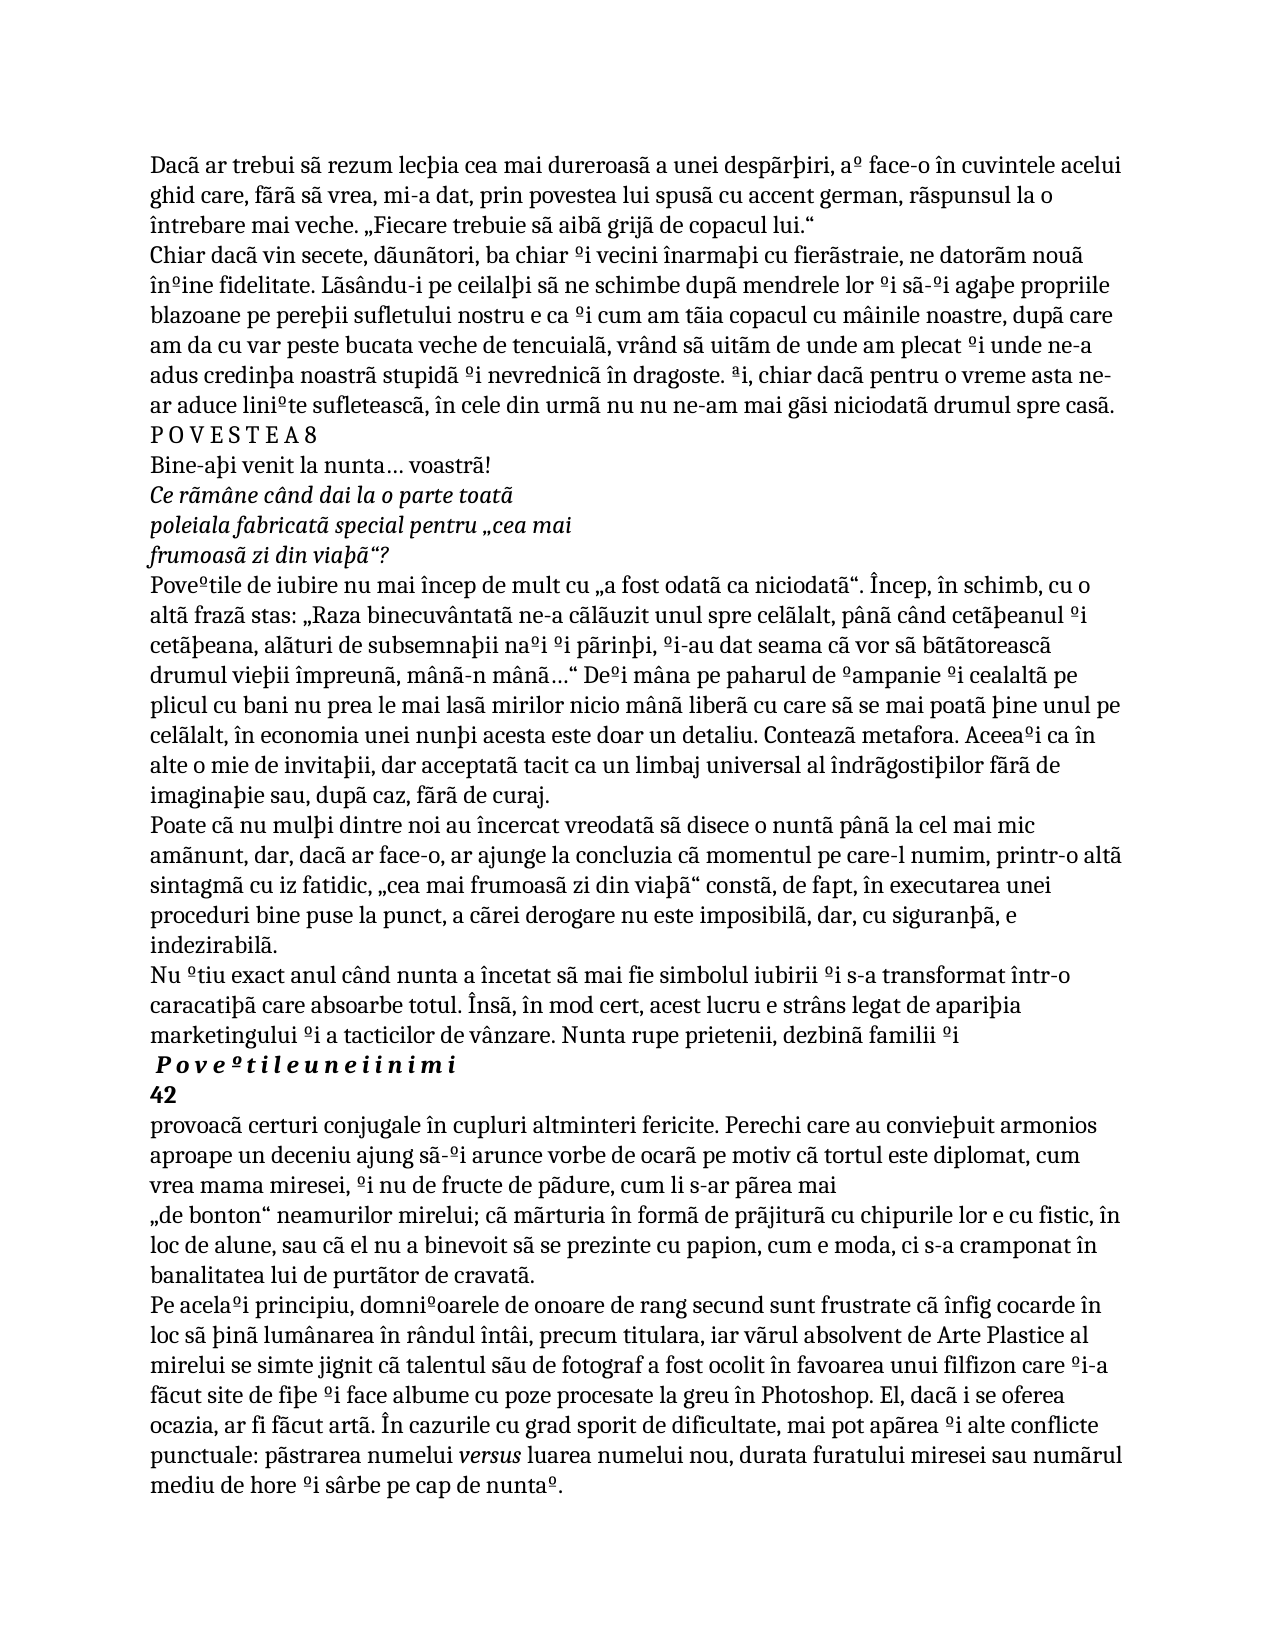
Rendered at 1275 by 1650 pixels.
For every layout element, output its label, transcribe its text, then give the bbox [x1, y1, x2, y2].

text 42 [150, 1080, 1125, 1110]
text Poate cã nu mulþi dintre noi au încercat vreodatã sã disece o nuntã pânã la cel mai mic amãnunt, dar, dacã ar face-o, ar ajunge la concluzia cã momentul pe care-l numim, printr-o altã sintagmã cu iz fatidic, „cea mai frumoasã zi din viaþã“ constã, de fapt, în executarea unei proceduri bine puse la punct, a cãrei derogare nu este imposibilã, dar, cu siguranþã, e indezirabilã. [150, 810, 1125, 960]
text Ce rãmâne când dai la o parte toatã [150, 480, 1125, 510]
text poleiala fabricatã special pentru „cea mai [150, 510, 1125, 540]
text Chiar dacã vin secete, dãunãtori, ba chiar ºi vecini înarmaþi cu fierãstraie, ne datorãm nouã înºine fidelitate. Lãsându-i pe ceilalþi sã ne schimbe dupã mendrele lor ºi sã-ºi agaþe propriile blazoane pe pereþii sufletului nostru e ca ºi cum am tãia copacul cu mâinile noastre, dupã care am da cu var peste bucata veche de tencuialã, vrând sã uitãm de unde am plecat ºi unde ne-a adus credinþa noastrã stupidã ºi nevrednicã în dragoste. ªi, chiar dacã pentru o vreme asta ne-ar aduce liniºte sufleteascã, în cele din urmã nu nu ne-am mai gãsi niciodatã drumul spre casã. [150, 240, 1125, 420]
text Dacã ar trebui sã rezum lecþia cea mai dureroasã a unei despãrþiri, aº face-o în cuvintele acelui ghid care, fãrã sã vrea, mi-a dat, prin povestea lui spusã cu accent german, rãspunsul la o întrebare mai veche. „Fiecare trebuie sã aibã grijã de copacul lui.“ [150, 150, 1125, 240]
text „de bonton“ neamurilor mirelui; cã mãrturia în formã de prãjiturã cu chipurile lor e cu fistic, în loc de alune, sau cã el nu a binevoit sã se prezinte cu papion, cum e moda, ci s-a cramponat în banalitatea lui de purtãtor de cravatã. [150, 1200, 1125, 1290]
text Nu ºtiu exact anul când nunta a încetat sã mai fie simbolul iubirii ºi s-a transformat într-o caracatiþã care absoarbe totul. Însã, în mod cert, acest lucru e strâns legat de apariþia marketingului ºi a tacticilor de vânzare. Nunta rupe prietenii, dezbinã familii ºi [150, 960, 1125, 1050]
text frumoasã zi din viaþã“? [150, 540, 1125, 570]
text P O V E S T E A 8 [150, 420, 1125, 450]
text Pe acelaºi principiu, domniºoarele de onoare de rang secund sunt frustrate cã înfig cocarde în loc sã þinã lumânarea în rândul întâi, precum titulara, iar vãrul absolvent de Arte Plastice al mirelui se simte jignit cã talentul sãu de fotograf a fost ocolit în favoarea unui filfizon care ºi-a fãcut site de fiþe ºi face albume cu poze procesate la greu în Photoshop. El, dacã i se oferea ocazia, ar fi fãcut artã. În cazurile cu grad sporit de dificultate, mai pot apãrea ºi alte conflicte punctuale: pãstrarea numelui versus luarea numelui nou, durata furatului miresei sau numãrul mediu de hore ºi sârbe pe cap de nuntaº. [150, 1290, 1125, 1500]
text Bine-aþi venit la nunta… voastrã! [150, 450, 1125, 480]
text P o v e º t i l e u n e i i n i m i [150, 1050, 1125, 1080]
text provoacã certuri conjugale în cupluri altminteri fericite. Perechi care au convieþuit armonios aproape un deceniu ajung sã-ºi arunce vorbe de ocarã pe motiv cã tortul este diplomat, cum vrea mama miresei, ºi nu de fructe de pãdure, cum li s-ar pãrea mai [150, 1110, 1125, 1200]
text Poveºtile de iubire nu mai încep de mult cu „a fost odatã ca niciodatã“. Încep, în schimb, cu o altã frazã stas: „Raza binecuvântatã ne-a cãlãuzit unul spre celãlalt, pânã când cetãþeanul ºi cetãþeana, alãturi de subsemnaþii naºi ºi pãrinþi, ºi-au dat seama cã vor sã bãtãtoreascã drumul vieþii împreunã, mânã-n mânã…“ Deºi mâna pe paharul de ºampanie ºi cealaltã pe plicul cu bani nu prea le mai lasã mirilor nicio mânã liberã cu care sã se mai poatã þine unul pe celãlalt, în economia unei nunþi acesta este doar un detaliu. Conteazã metafora. Aceeaºi ca în alte o mie de invitaþii, dar acceptatã tacit ca un limbaj universal al îndrãgostiþilor fãrã de imaginaþie sau, dupã caz, fãrã de curaj. [150, 570, 1125, 810]
